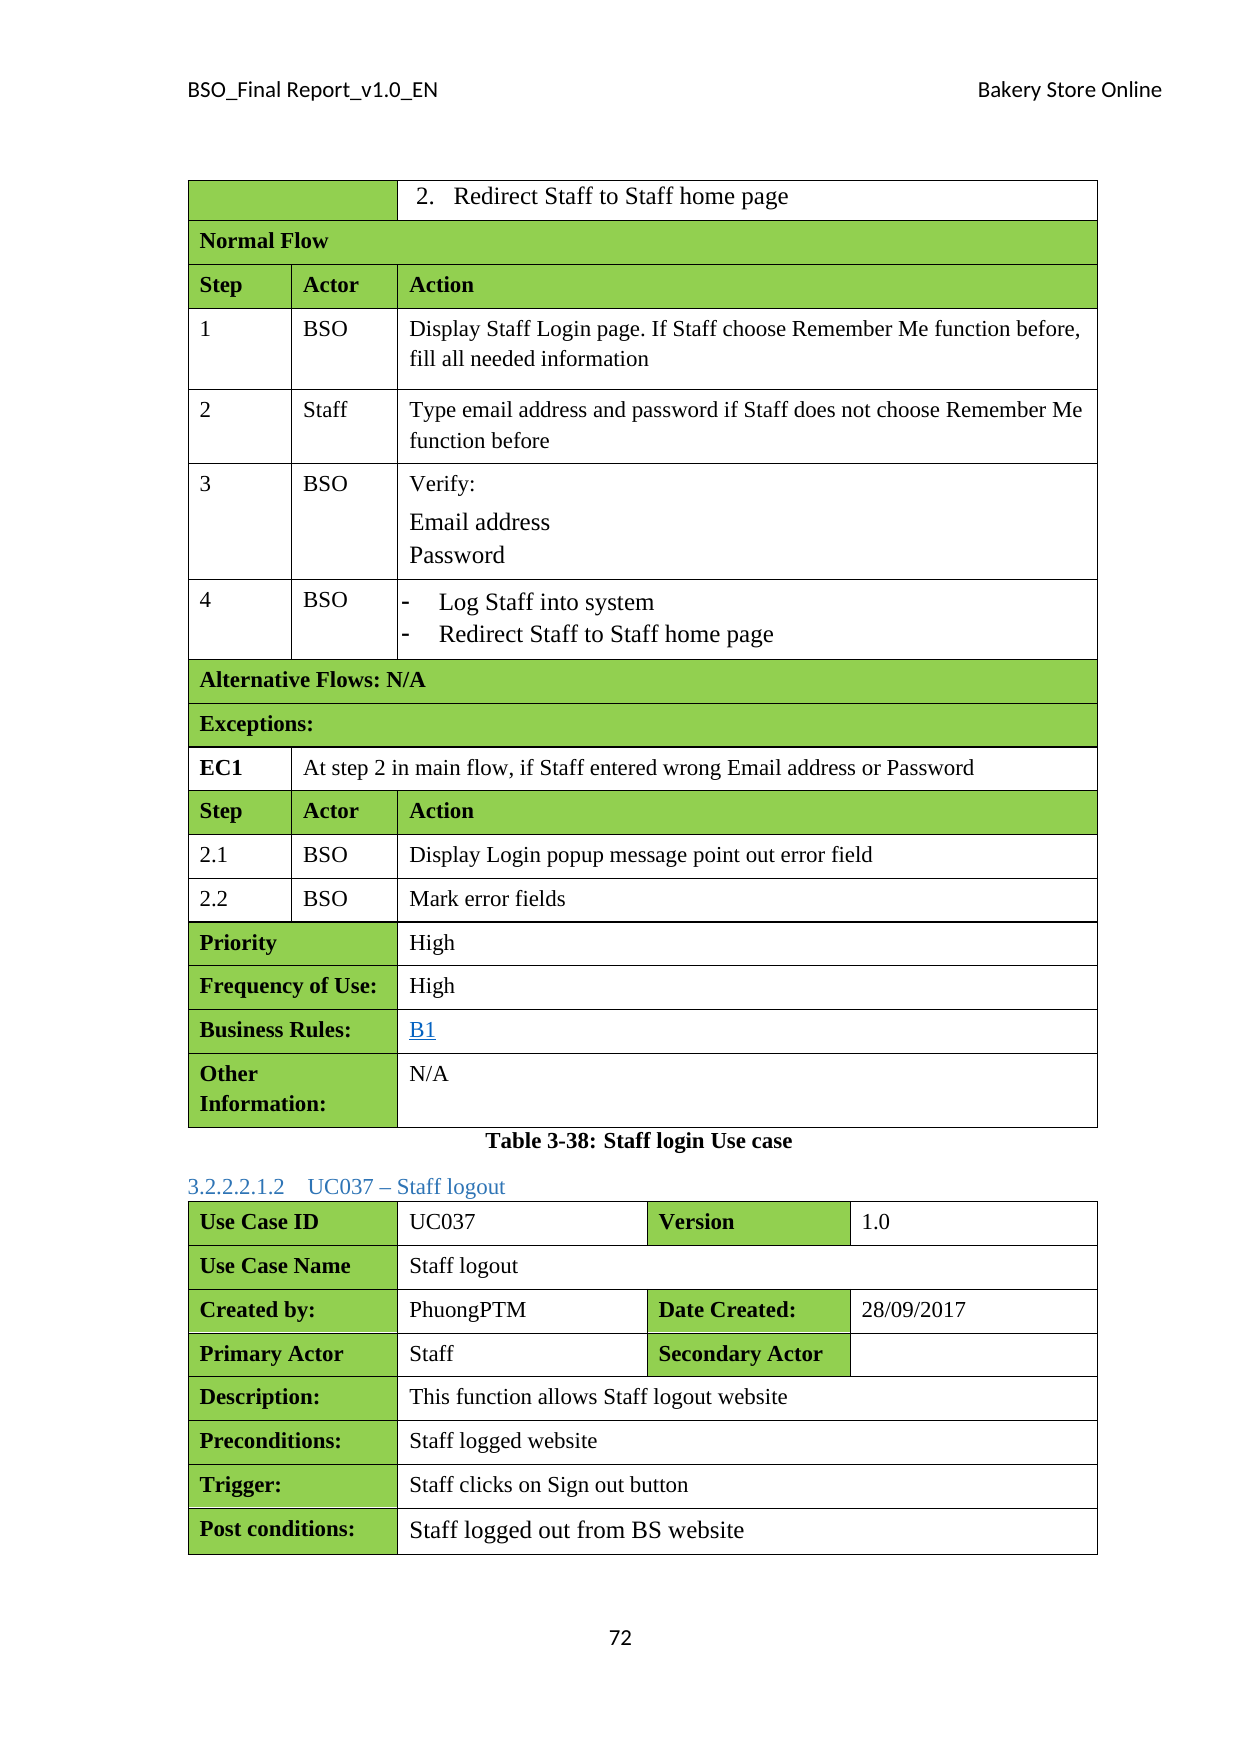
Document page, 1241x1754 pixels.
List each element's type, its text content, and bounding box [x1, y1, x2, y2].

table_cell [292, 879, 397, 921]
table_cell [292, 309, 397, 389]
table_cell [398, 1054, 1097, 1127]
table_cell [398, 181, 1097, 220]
subtitle UC037 – Staff logout [187, 1173, 1053, 1199]
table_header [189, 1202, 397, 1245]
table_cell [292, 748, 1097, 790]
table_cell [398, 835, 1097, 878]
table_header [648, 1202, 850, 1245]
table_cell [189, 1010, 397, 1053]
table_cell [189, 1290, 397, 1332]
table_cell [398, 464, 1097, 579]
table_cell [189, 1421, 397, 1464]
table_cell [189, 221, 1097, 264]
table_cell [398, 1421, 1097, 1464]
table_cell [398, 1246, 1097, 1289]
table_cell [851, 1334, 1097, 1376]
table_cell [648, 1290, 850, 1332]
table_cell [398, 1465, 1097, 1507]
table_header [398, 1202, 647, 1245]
text Staff login Use case [225, 1128, 1053, 1154]
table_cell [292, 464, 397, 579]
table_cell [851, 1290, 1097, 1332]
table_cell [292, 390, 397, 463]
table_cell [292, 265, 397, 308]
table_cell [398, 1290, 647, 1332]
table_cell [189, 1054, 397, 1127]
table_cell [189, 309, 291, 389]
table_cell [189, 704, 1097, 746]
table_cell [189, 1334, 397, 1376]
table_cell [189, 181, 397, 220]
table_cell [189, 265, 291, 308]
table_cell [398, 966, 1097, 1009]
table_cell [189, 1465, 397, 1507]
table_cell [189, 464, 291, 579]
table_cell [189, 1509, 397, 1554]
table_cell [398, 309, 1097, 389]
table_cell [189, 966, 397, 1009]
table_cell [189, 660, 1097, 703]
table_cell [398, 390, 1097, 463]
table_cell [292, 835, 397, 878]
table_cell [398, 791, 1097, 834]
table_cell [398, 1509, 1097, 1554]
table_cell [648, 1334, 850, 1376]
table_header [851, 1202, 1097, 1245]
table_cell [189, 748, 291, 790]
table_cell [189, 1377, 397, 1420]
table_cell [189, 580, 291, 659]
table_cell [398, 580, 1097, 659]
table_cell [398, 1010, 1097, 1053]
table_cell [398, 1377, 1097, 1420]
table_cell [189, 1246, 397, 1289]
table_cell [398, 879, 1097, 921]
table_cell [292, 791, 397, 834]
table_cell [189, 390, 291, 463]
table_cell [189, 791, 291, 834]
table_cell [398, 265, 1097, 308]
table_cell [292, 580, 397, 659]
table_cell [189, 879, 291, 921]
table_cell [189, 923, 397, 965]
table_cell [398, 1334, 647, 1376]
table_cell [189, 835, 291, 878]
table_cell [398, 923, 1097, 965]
